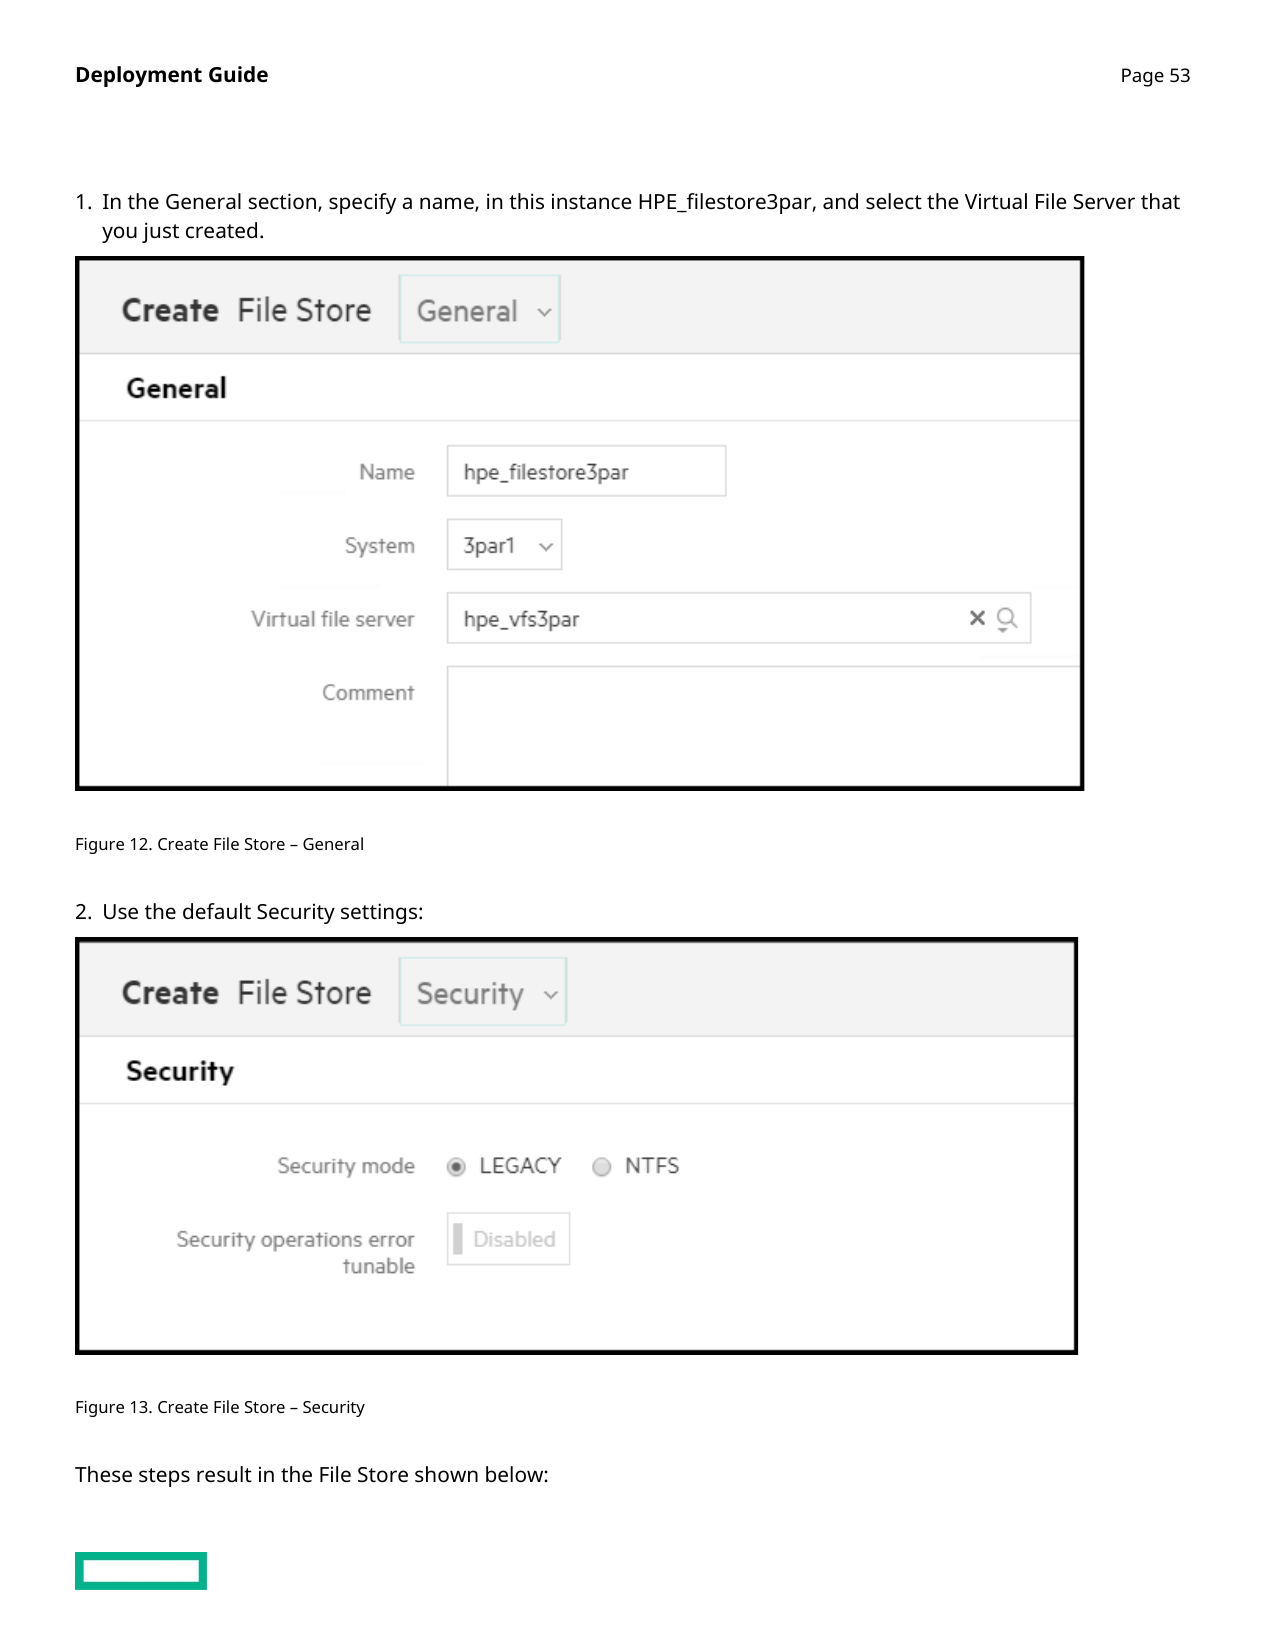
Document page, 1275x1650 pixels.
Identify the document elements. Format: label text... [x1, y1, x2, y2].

list Use the default Security settings: [75, 897, 1200, 925]
text These steps result in the File Store shown below: [75, 1460, 1200, 1489]
text Figure 13. Create File Store – Security [75, 1396, 1200, 1419]
picture [75, 937, 1079, 1355]
text Figure 12. Create File Store – General [75, 832, 1200, 855]
picture [75, 256, 1085, 791]
list In the General section, specify a name, in this instance HPE_filestore3par, and select the Virtual File Server that you just created. [75, 187, 1200, 244]
picture [75, 1552, 207, 1590]
